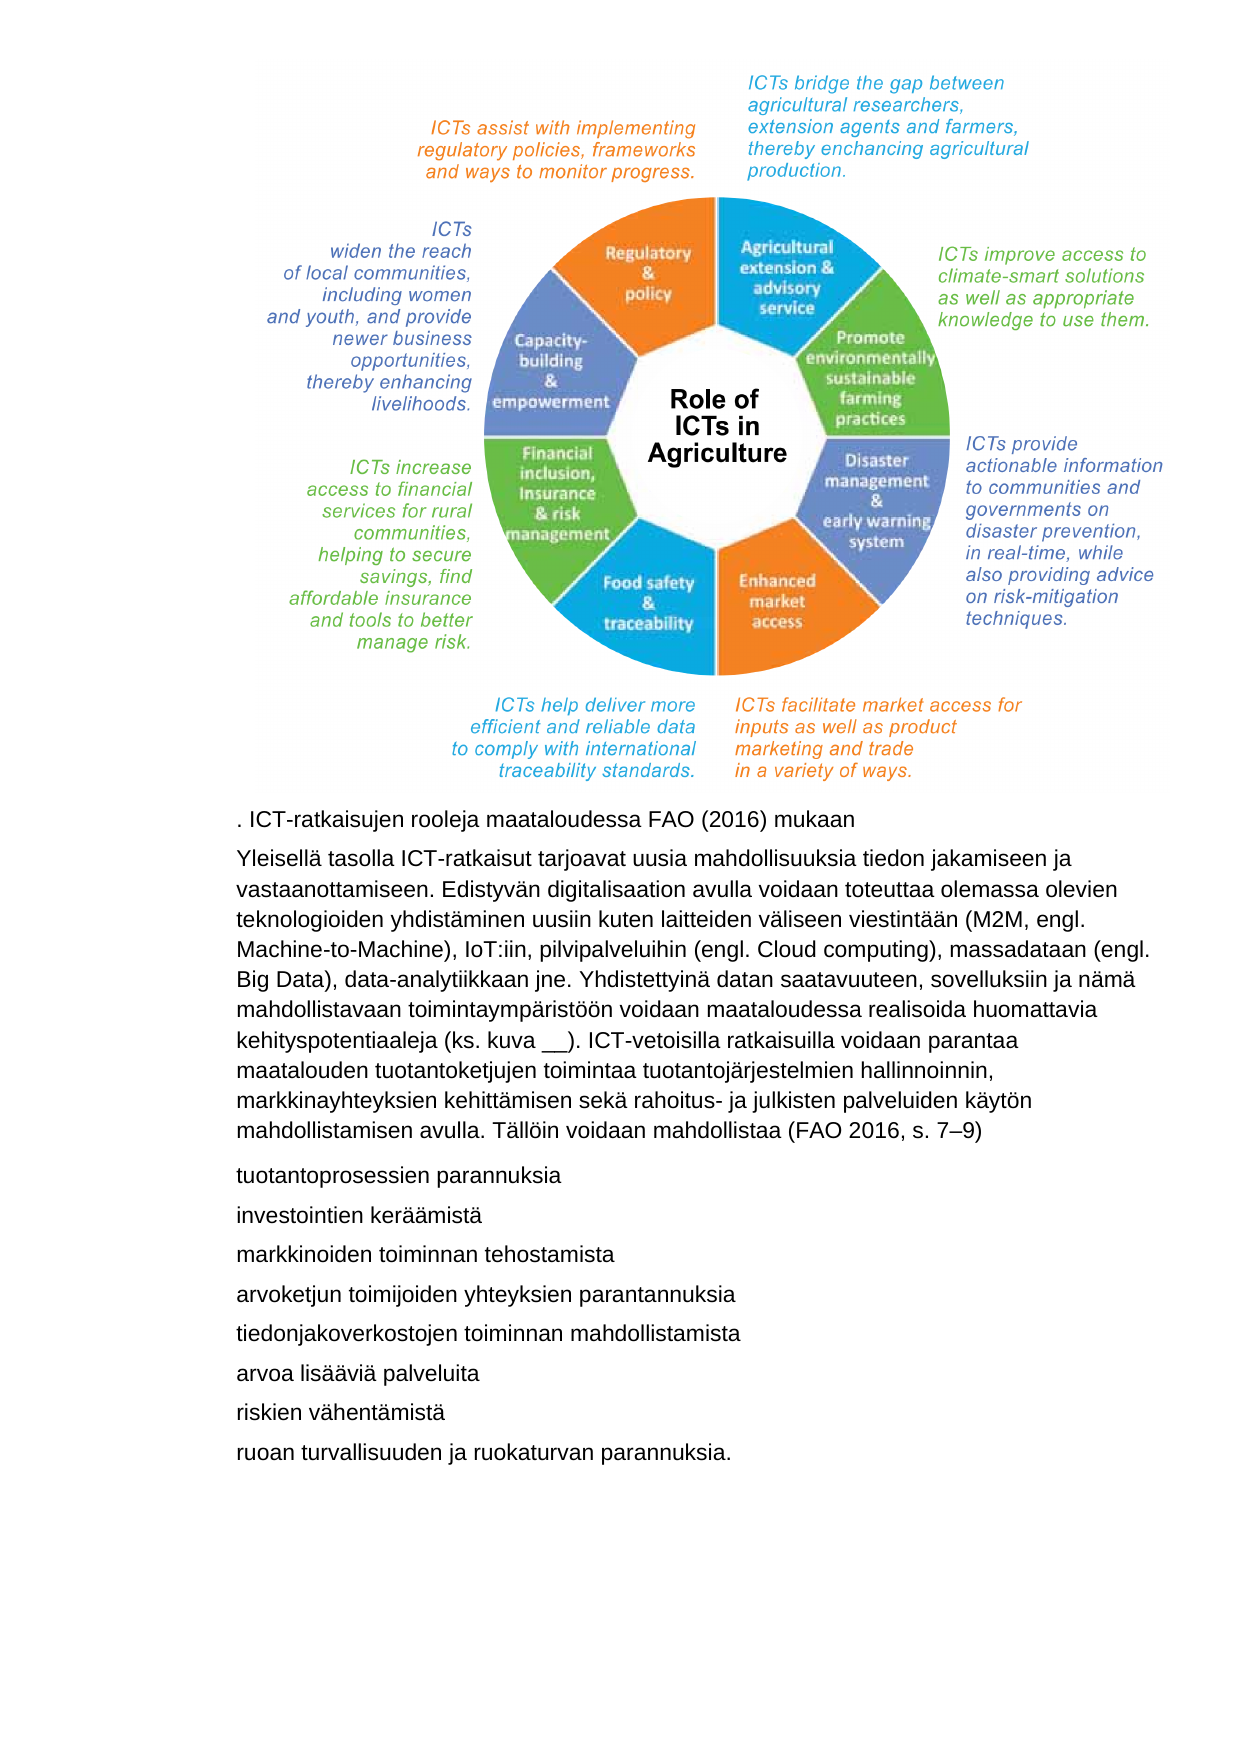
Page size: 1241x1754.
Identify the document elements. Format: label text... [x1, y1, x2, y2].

picture [255, 59, 1171, 793]
text Yleisellä tasolla ICT-ratkaisut tarjoavat uusia mahdollisuuksia tiedon jakamiseen ja vastaanottamiseen. Edistyvän digitalisaation avulla voidaan toteuttaa olemassa olevien teknologioiden yhdistäminen uusiin kuten laitteiden väliseen viestintään (M2M, engl. Machine-to-Machine), IoT:iin, pilvipalveluihin (engl. Cloud computing), massadataan (engl. Big Data), data-analytiikkaan jne. Yhdistettyinä datan saatavuuteen, sovelluksiin ja nämä mahdollistavaan toimintaympäristöön voidaan maataloudessa realisoida huomattavia kehityspotentiaaleja (ks. kuva __). ICT-vetoisilla ratkaisuilla voidaan parantaa maatalouden tuotantoketjujen toimintaa tuotantojärjestelmien hallinnoinnin, markkinayhteyksien kehittämisen sekä rahoitus- ja julkisten palveluiden käytön mahdollistamisen avulla. Tällöin voidaan mahdollistaa (FAO 2016, s. 7–9) [236, 845, 1152, 1144]
